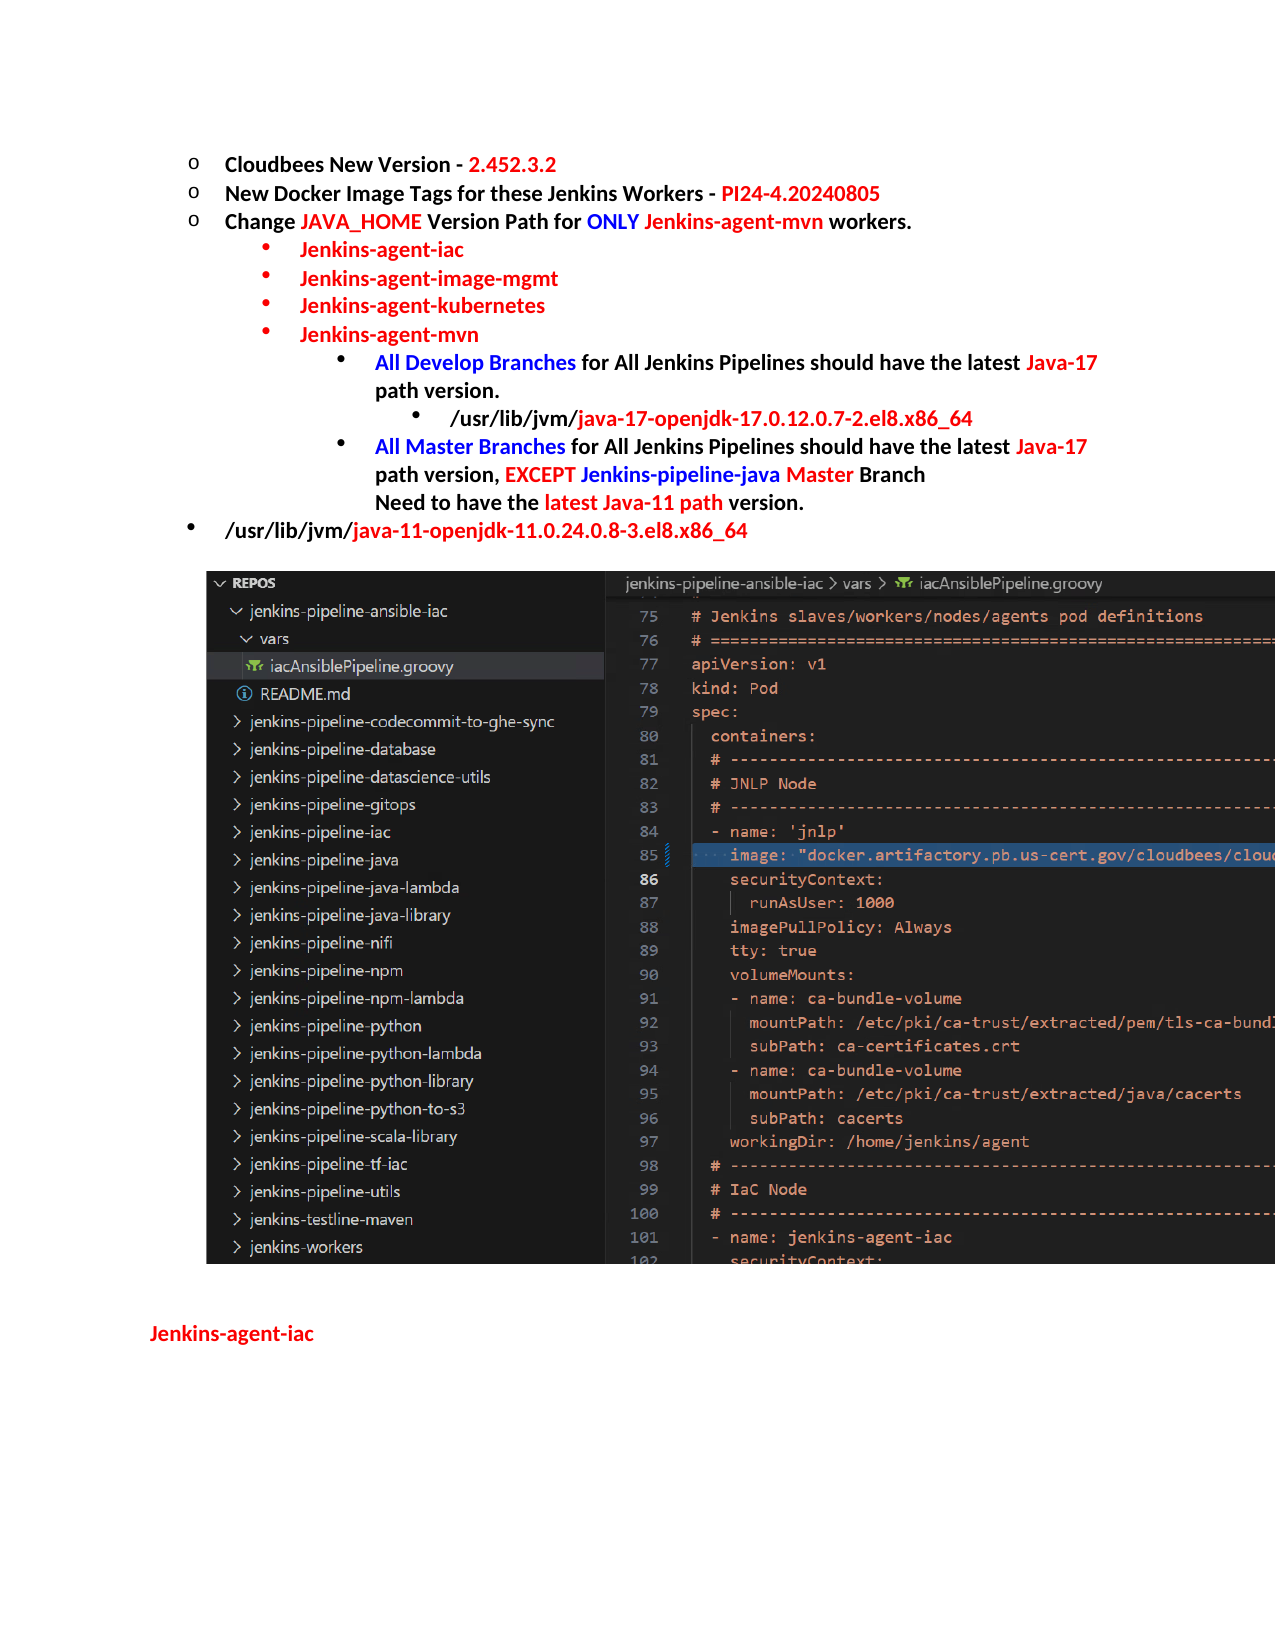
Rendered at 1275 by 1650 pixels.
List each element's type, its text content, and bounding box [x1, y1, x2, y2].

list All Master Branches for All Jenkins Pipelines should have the latest Java-17 path version, EXCEPT Jenkins-pipeline-java Master Branch [337, 432, 1125, 488]
list Jenkins-agent-iac [262, 236, 1125, 264]
list Jenkins-agent-mvn [262, 320, 1125, 348]
text Need to have the latest Java-11 path version. [375, 488, 1125, 516]
list /usr/lib/jvm/java-17-openjdk-17.0.12.0.7-2.el8.x86_64 [412, 404, 1125, 432]
picture [206, 571, 1275, 1264]
list Jenkins-agent-image-mgmt [262, 264, 1125, 292]
list /usr/lib/jvm/java-11-openjdk-11.0.24.0.8-3.el8.x86_64 [187, 516, 1125, 544]
text Jenkins-agent-iac [150, 1319, 1125, 1348]
list Jenkins-agent-kubernetes [262, 292, 1125, 320]
list Cloudbees New Version - 2.452.3.2 [187, 150, 1125, 178]
list New Docker Image Tags for these Jenkins Workers - PI24-4.20240805 [187, 178, 1125, 207]
list All Develop Branches for All Jenkins Pipelines should have the latest Java-17 path version. [337, 348, 1125, 404]
list Change JAVA_HOME Version Path for ONLY Jenkins-agent-mvn workers. [187, 207, 1125, 236]
